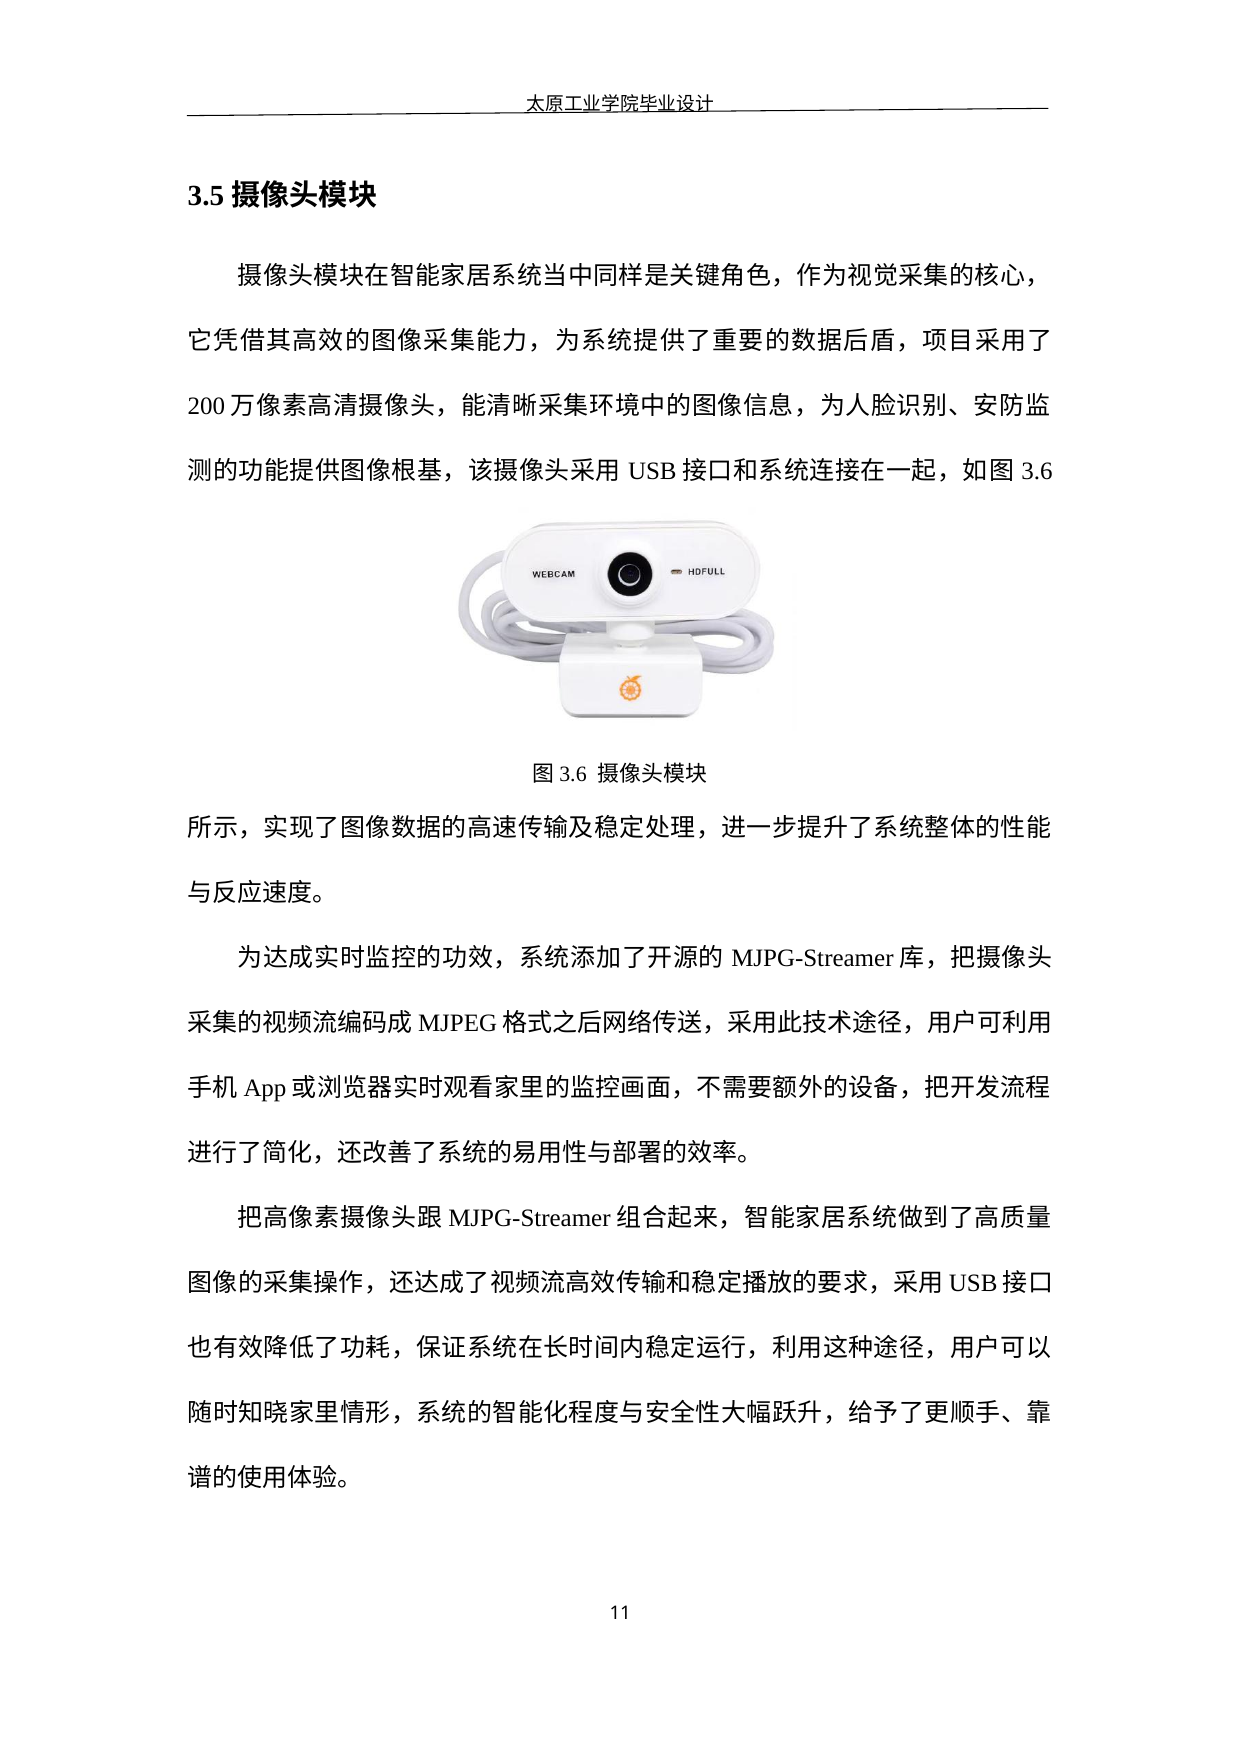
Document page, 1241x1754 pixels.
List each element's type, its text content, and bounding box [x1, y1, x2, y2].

text 为达成实时监控的功效，系统添加了开源的MJPG-Streamer库，把摄像头采集的视频流编码成MJPEG格式之后网络传送，采用此技术途径，用户可利用手机App或浏览器实时观看家里的监控画面，不需要额外的设备，把开发流程进行了简化，还改善了系统的易用性与部署的效率。 [187, 923, 1053, 1183]
text 把高像素摄像头跟MJPG-Streamer组合起来，智能家居系统做到了高质量图像的采集操作，还达成了视频流高效传输和稳定播放的要求，采用USB接口也有效降低了功耗，保证系统在长时间内稳定运行，利用这种途径，用户可以随时知晓家里情形，系统的智能化程度与安全性大幅跃升，给予了更顺手、靠谱的使用体验。 [187, 1183, 1053, 1508]
subtitle 摄像头模块 [187, 160, 1053, 225]
picture [442, 502, 797, 731]
